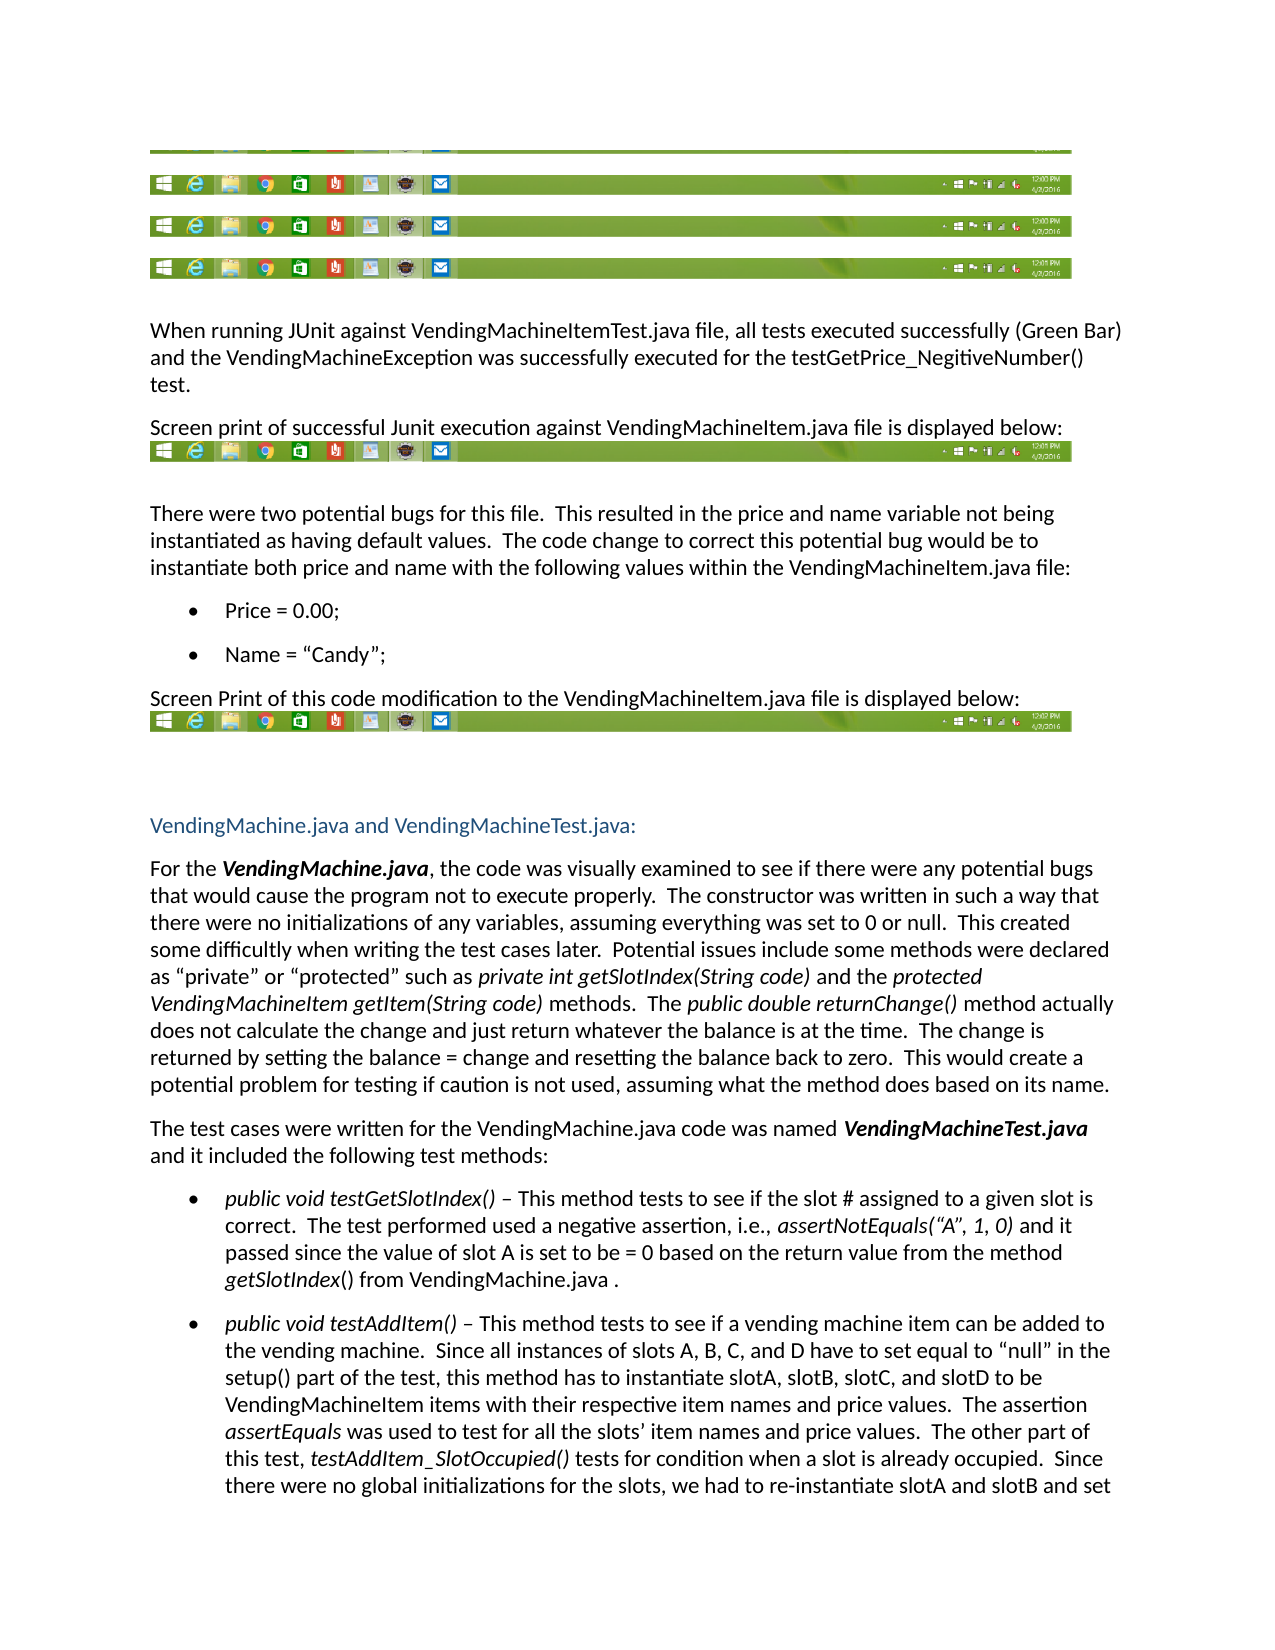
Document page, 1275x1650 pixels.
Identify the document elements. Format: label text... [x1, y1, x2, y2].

text The test cases were written for the VendingMachine.java code was named VendingMachineTest.java and it included the following test methods: [150, 1114, 1125, 1168]
text Screen Print of this code modification to the VendingMachineItem.java file is displayed below: [150, 684, 1125, 711]
list Price = 0.00; [187, 597, 1125, 624]
list Name = “Candy”; [187, 641, 1125, 668]
text Screen print of successful Junit execution against VendingMachineItem.java file is displayed below: [150, 414, 1125, 441]
text There were two potential bugs for this file. This resulted in the price and name variable not being instantiated as having default values. The code change to correct this potential bug would be to instantiate both price and name with the following values within the VendingMachineItem.java file: [150, 499, 1125, 581]
text VendingMachine.java and VendingMachineTest.java: [150, 811, 1125, 838]
text For the VendingMachine.java, the code was visually examined to see if there were any potential bugs that would cause the program not to execute properly. The constructor was written in such a way that there were no initializations of any variables, assuming everything was set to 0 or null. This created some difficultly when writing the test cases later. Potential issues include some methods were declared as “private” or “protected” such as private int getSlotIndex(String code) and the protected VendingMachineItem getItem(String code) methods. The public double returnChange() method actually does not calculate the change and just return whatever the balance is at the time. The change is returned by setting the balance = change and resetting the balance back to zero. This would create a potential problem for testing if caution is not used, assuming what the method does based on its name. [150, 855, 1125, 1098]
list public void testGetSlotIndex() – This method tests to see if the slot # assigned to a given slot is correct. The test performed used a negative assertion, i.e., assertNotEquals(“A”, 1, 0) and it passed since the value of slot A is set to be = 0 based on the return value from the method getSlotIndex() from VendingMachine.java . [187, 1185, 1125, 1293]
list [187, 1310, 1125, 1499]
text When running JUnit against VendingMachineItemTest.java file, all tests executed successfully (Green Bar) and the VendingMachineException was successfully executed for the testGetPrice_NegitiveNumber() test. [150, 317, 1125, 398]
